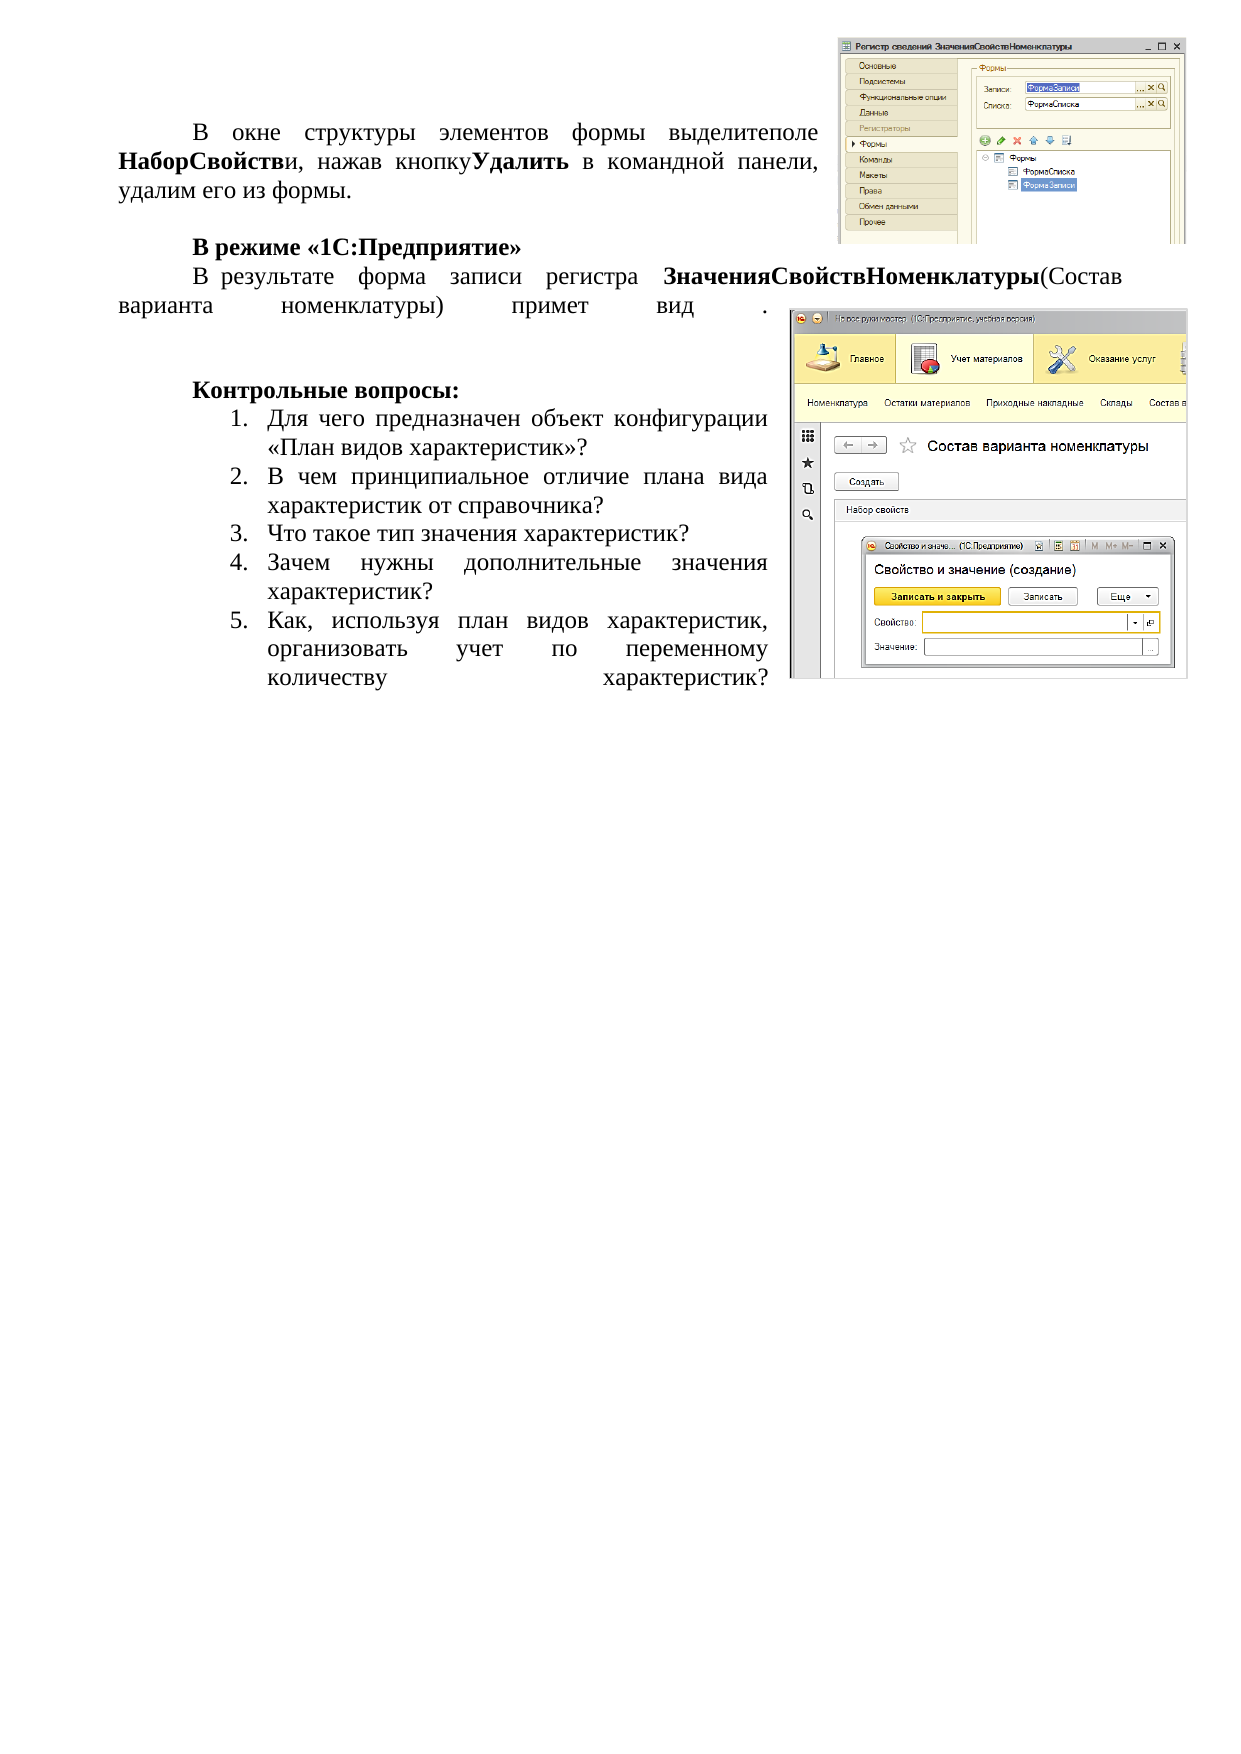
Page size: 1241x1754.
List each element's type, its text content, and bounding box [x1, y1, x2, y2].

text Контрольные вопросы: [118, 375, 1122, 403]
list Для чего предназначен объект конфигурации «План видов характеристик»? [229, 403, 1122, 461]
text В окне структуры элементов формы выделитеполе НаборСвойстви, нажав кнопкуУдалить в командной панели, удалим его из формы. [118, 117, 837, 204]
list Что такое тип значения характеристик? [229, 518, 1122, 547]
list Как, используя план видов характеристик, организовать учет по переменному количеству характеристик? [229, 605, 1122, 719]
list Зачем нужны дополнительные значения характеристик? [229, 547, 1122, 605]
text В режиме «1С:Предприятие» [118, 232, 1122, 261]
picture [837, 37, 1187, 244]
list В чем принципиальное отличие плана вида характеристик от справочника? [229, 461, 1122, 518]
text В результате форма записи регистра ЗначенияСвойствНоменклатуры(Состав варианта номенклатуры) примет вид . [118, 261, 1122, 347]
picture [790, 310, 1186, 678]
